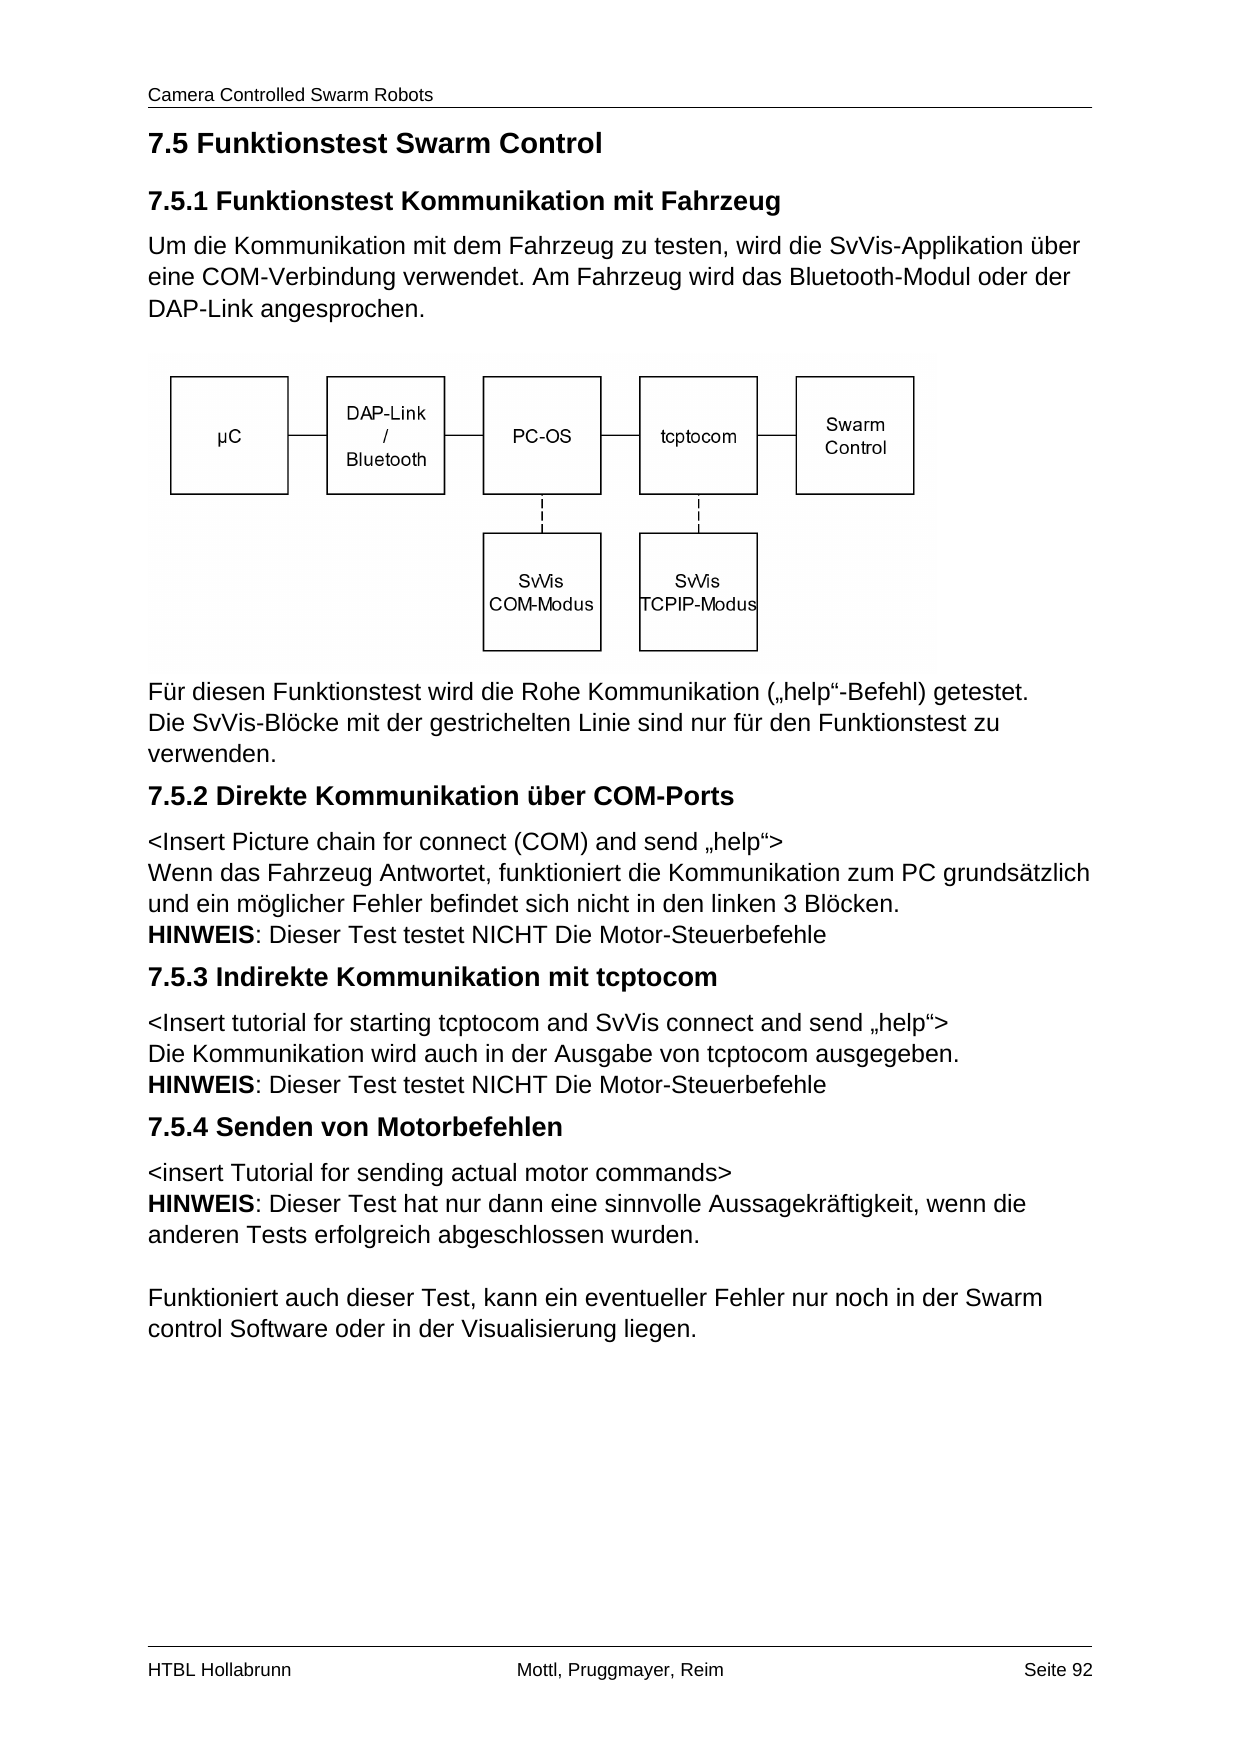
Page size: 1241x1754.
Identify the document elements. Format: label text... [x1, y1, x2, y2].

text Funktioniert auch dieser Test, kann ein eventueller Fehler nur noch in der Swarm control Software oder in der Visualisierung liegen. [148, 1280, 1092, 1343]
subtitle Indirekte Kommunikation mit tcptocom [148, 961, 1092, 993]
subtitle Funktionstest Kommunikation mit Fahrzeug [148, 185, 1092, 216]
text <insert Tutorial for sending actual motor commands> [148, 1155, 1092, 1186]
text <Insert tutorial for starting tcptocom and SvVis connect and send „help“> [148, 1005, 1092, 1036]
picture [147, 353, 937, 674]
text Wenn das Fahrzeug Antwortet, funktioniert die Kommunikation zum PC grundsätzlich und ein möglicher Fehler befindet sich nicht in den linken 3 Blöcken. [148, 855, 1092, 918]
subtitle Direkte Kommunikation über COM-Ports [148, 780, 1092, 811]
text Die SvVis-Blöcke mit der gestrichelten Linie sind nur für den Funktionstest zu verwenden. [148, 705, 1092, 768]
text Um die Kommunikation mit dem Fahrzeug zu testen, wird die SvVis-Applikation über eine COM-Verbindung verwendet. Am Fahrzeug wird das Bluetooth-Modul oder der DAP-Link angesprochen. [148, 229, 1092, 322]
text HINWEIS: Dieser Test testet NICHT Die Motor-Steuerbefehle [148, 1068, 1092, 1099]
text HINWEIS: Dieser Test hat nur dann eine sinnvolle Aussagekräftigkeit, wenn die anderen Tests erfolgreich abgeschlossen wurden. [148, 1186, 1092, 1249]
subtitle Senden von Motorbefehlen [148, 1111, 1092, 1143]
text HINWEIS: Dieser Test testet NICHT Die Motor-Steuerbefehle [148, 918, 1092, 949]
text Die Kommunikation wird auch in der Ausgabe von tcptocom ausgegeben. [148, 1036, 1092, 1068]
subtitle Funktionstest Swarm Control [148, 126, 1092, 160]
text Für diesen Funktionstest wird die Rohe Kommunikation („help“-Befehl) getestet. [148, 674, 1092, 705]
text <Insert Picture chain for connect (COM) and send „help“> [148, 824, 1092, 855]
